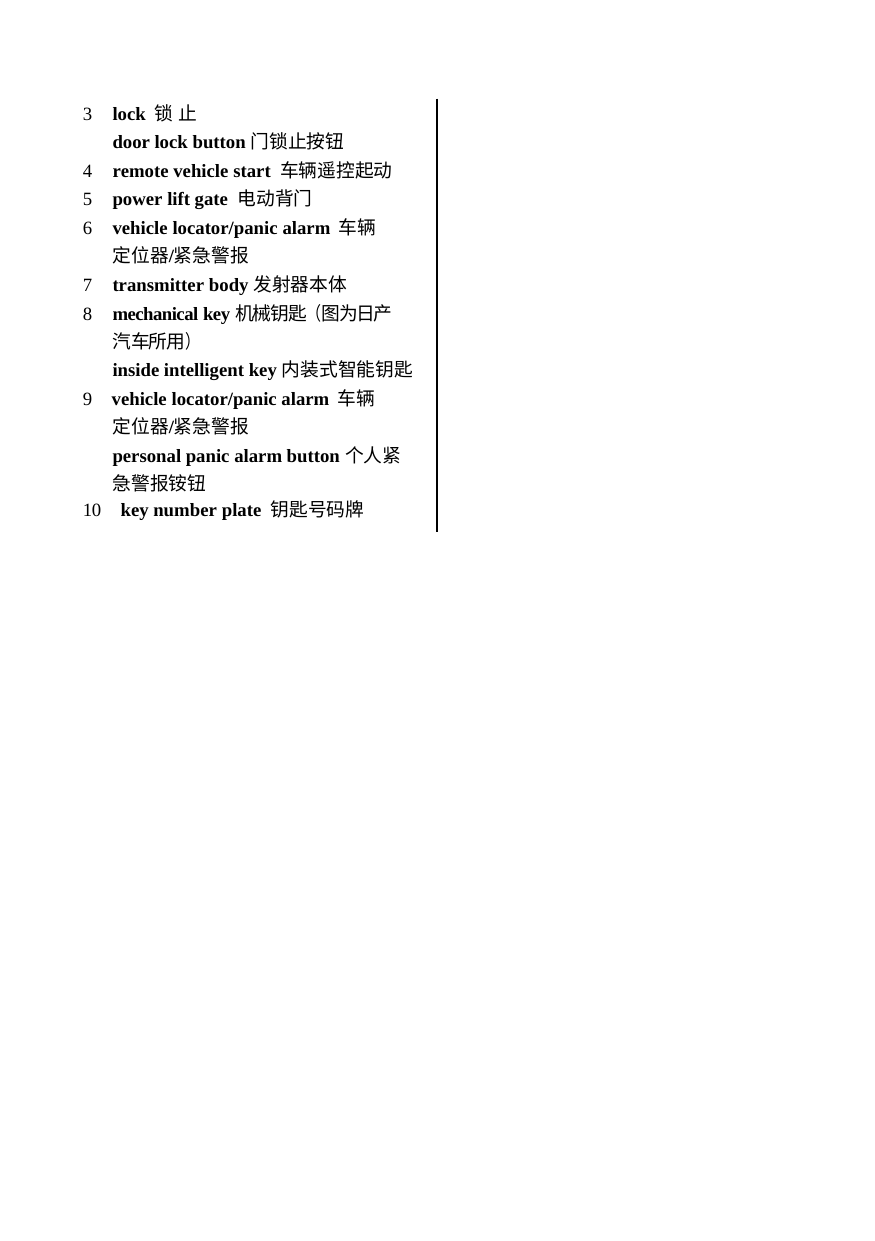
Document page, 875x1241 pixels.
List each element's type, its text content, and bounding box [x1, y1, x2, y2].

text personal panic alarm button 个人紧急警报铵钮 [112, 442, 403, 496]
text door lock button 门锁止按钮 [112, 129, 424, 154]
list mechanical key 机械钥匙（图为日产汽车所用） [83, 300, 403, 353]
list transmitter body 发射器本体 [83, 271, 424, 297]
list vehicle locator/panic alarm 车辆定位器/紧急警报 [83, 385, 392, 439]
list remote vehicle start 车辆遥控起动 [83, 157, 424, 183]
text inside intelligent key 内装式智能钥匙 [112, 356, 424, 382]
list lock 锁 止 [83, 100, 424, 126]
list key number plate 钥匙号码牌 [83, 499, 424, 520]
list power lift gate 电动背门 [83, 186, 424, 211]
list vehicle locator/panic alarm 车辆定位器/紧急警报 [83, 214, 393, 268]
